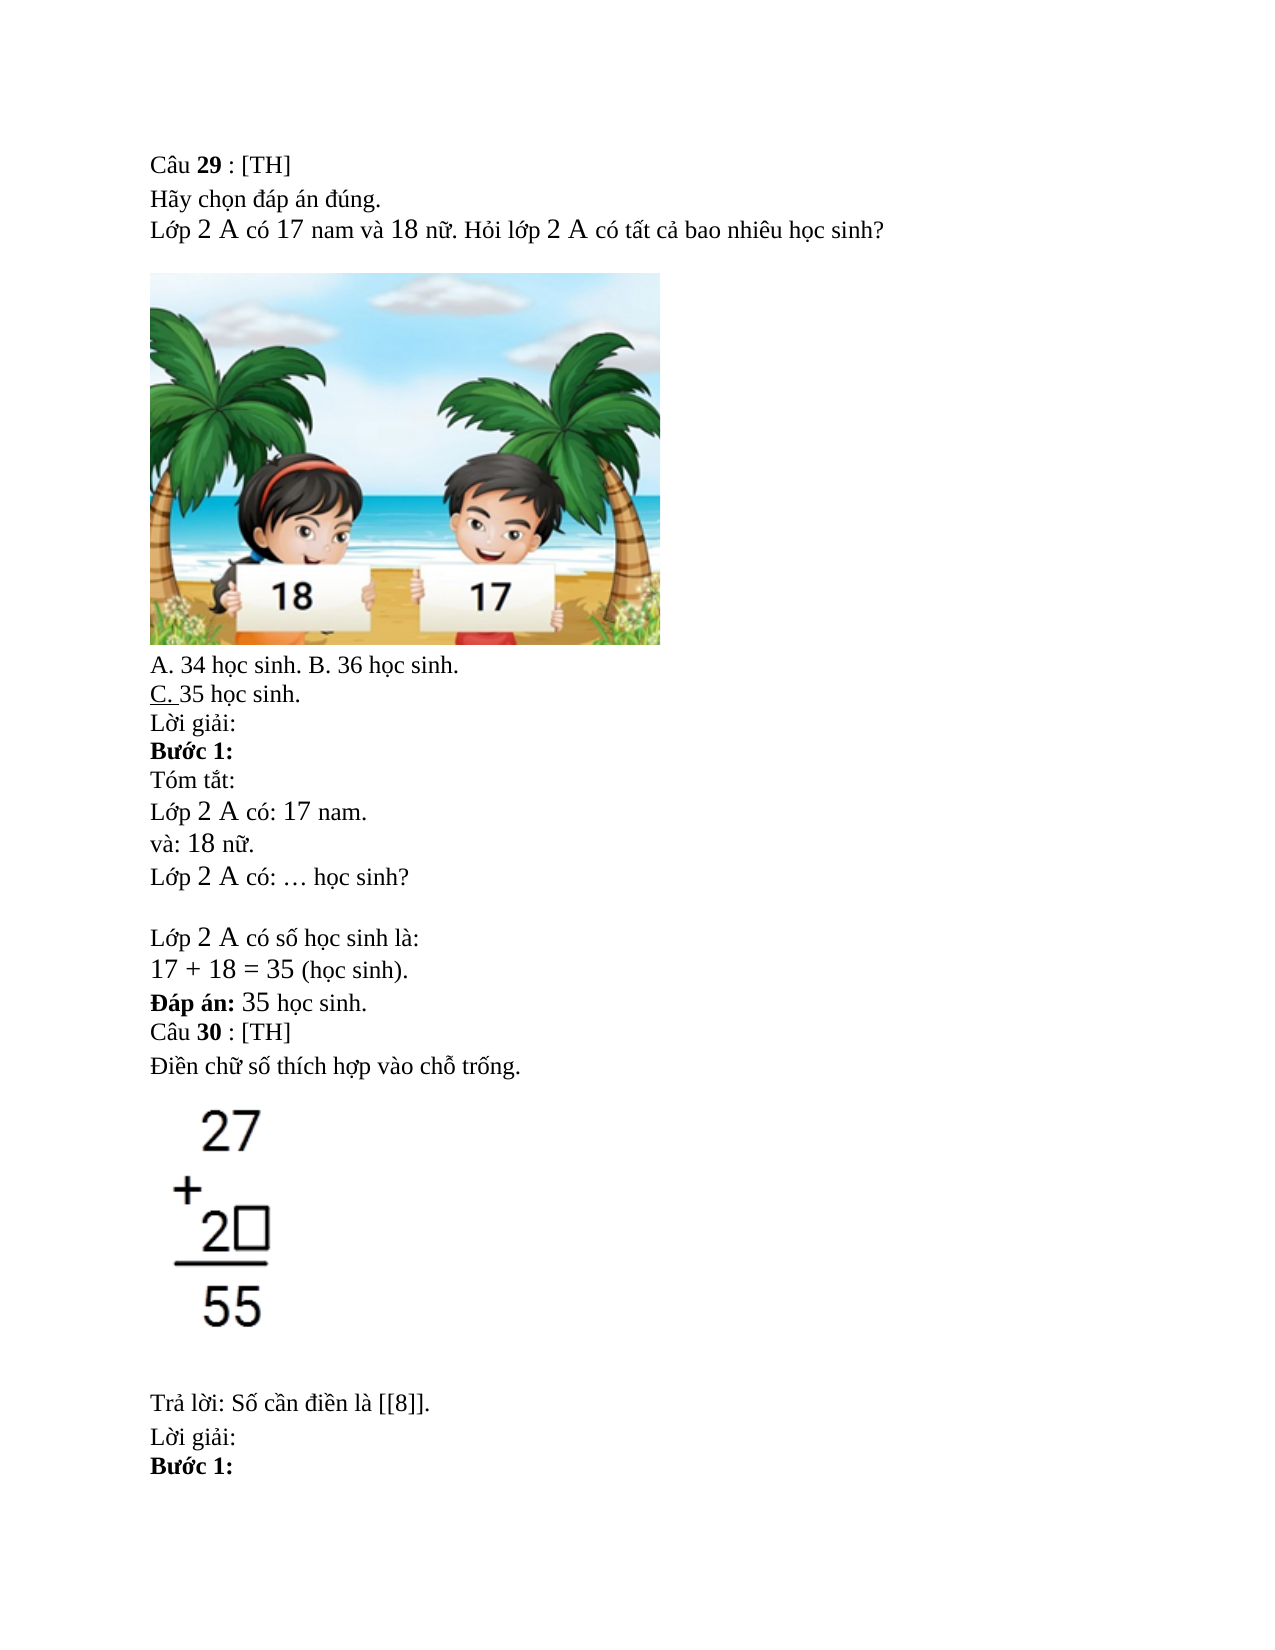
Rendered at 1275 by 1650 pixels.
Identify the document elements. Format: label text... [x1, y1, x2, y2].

text Câu 30 : [TH] [150, 1017, 1125, 1046]
text Lời giải: [150, 708, 1125, 736]
text Lời giải: [150, 1422, 1125, 1451]
text Bước 1: [150, 1451, 1125, 1480]
text C. 35 học sinh. [150, 679, 1125, 708]
picture [150, 273, 661, 645]
text Điền chữ số thích hợp vào chỗ trống. Trả lời: Số cần điền là [[8]]. [150, 1051, 1125, 1417]
text Câu 29 : [TH] [150, 150, 1125, 179]
text A. 34 học sinh. B. 36 học sinh. [150, 650, 1125, 679]
text Tóm tắt: Lớp 2 A có: 17 nam. và: 18 nữ. Lớp 2 A có: … học sinh? Lớp 2 A có số học sinh là: 17 + 18 = 35 (học sinh). Đáp án: 35 học sinh. [150, 765, 1125, 1017]
text Bước 1: [150, 736, 1125, 765]
picture [150, 1079, 289, 1360]
